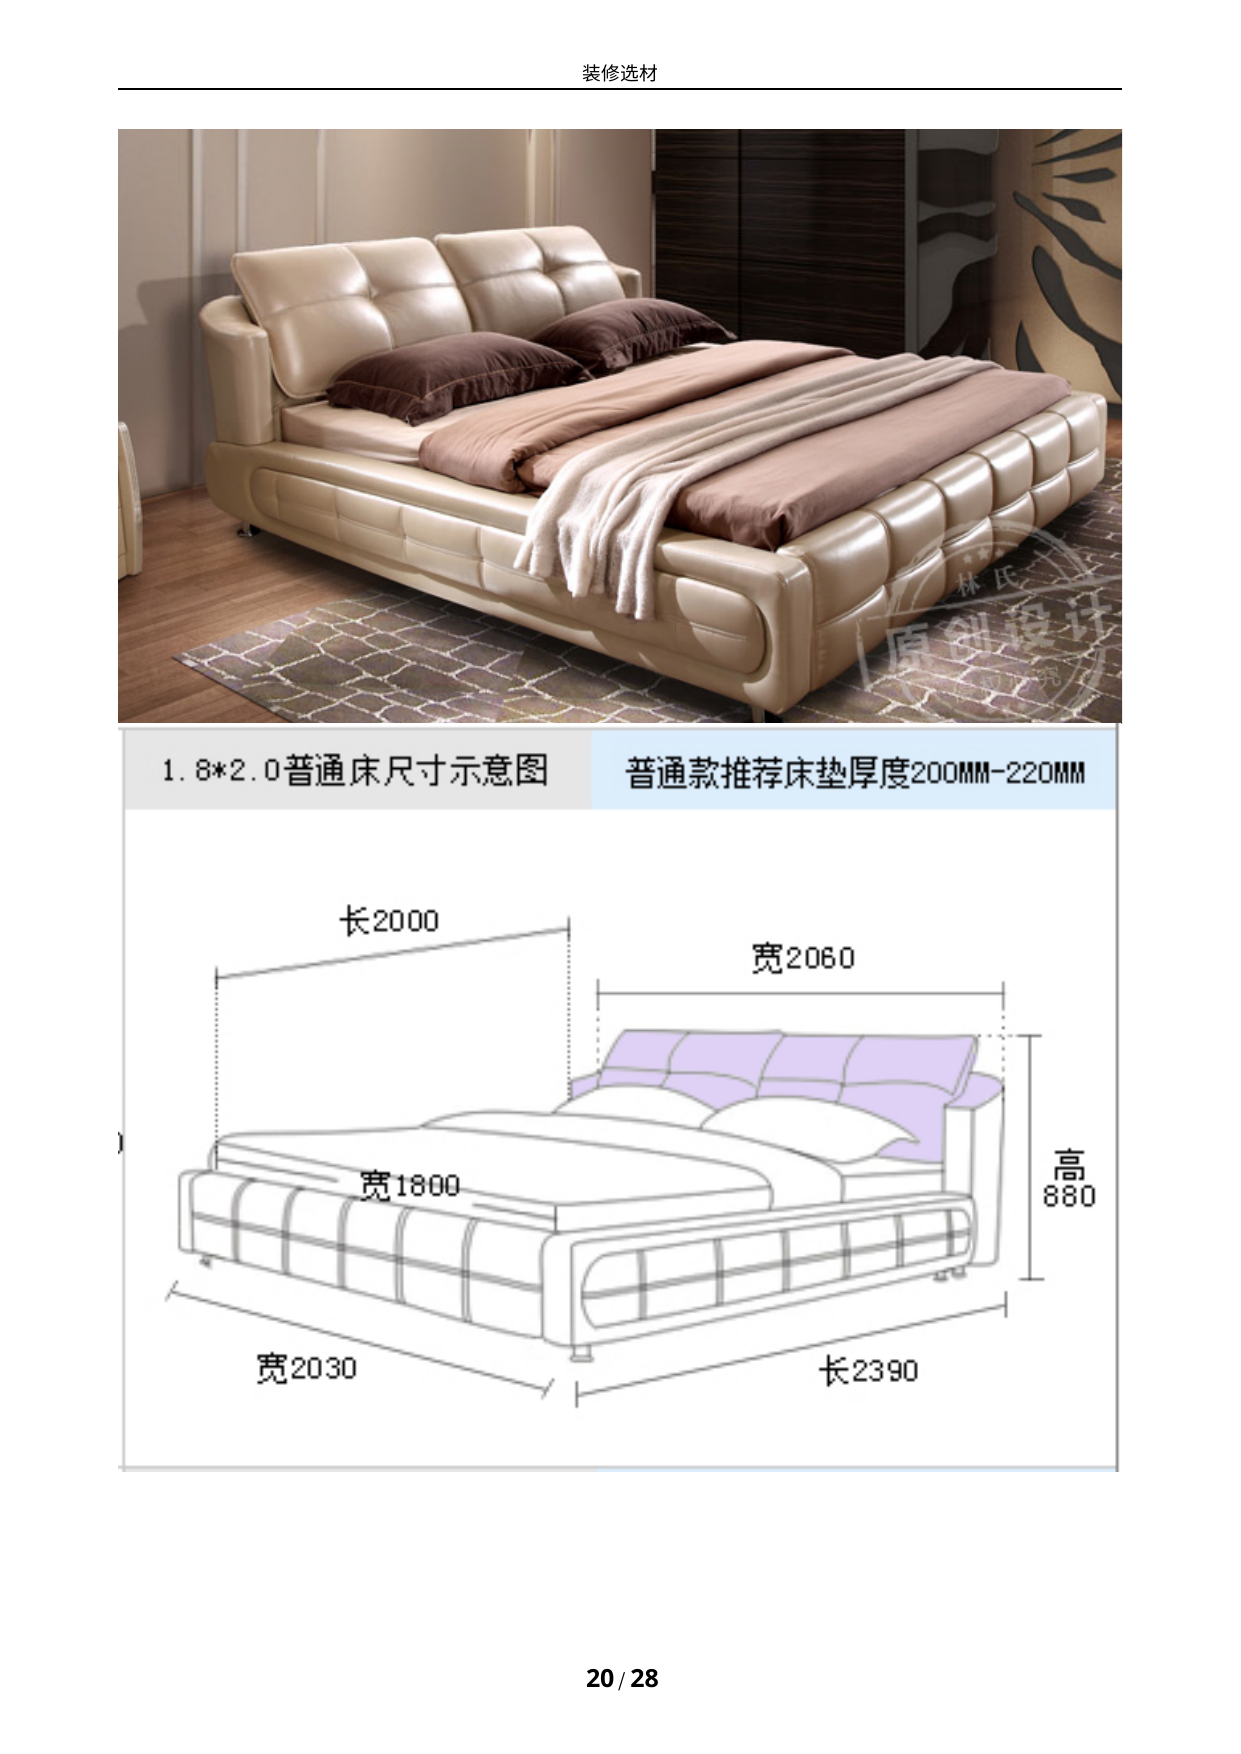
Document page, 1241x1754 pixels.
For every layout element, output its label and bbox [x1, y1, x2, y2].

picture [118, 129, 1123, 1472]
